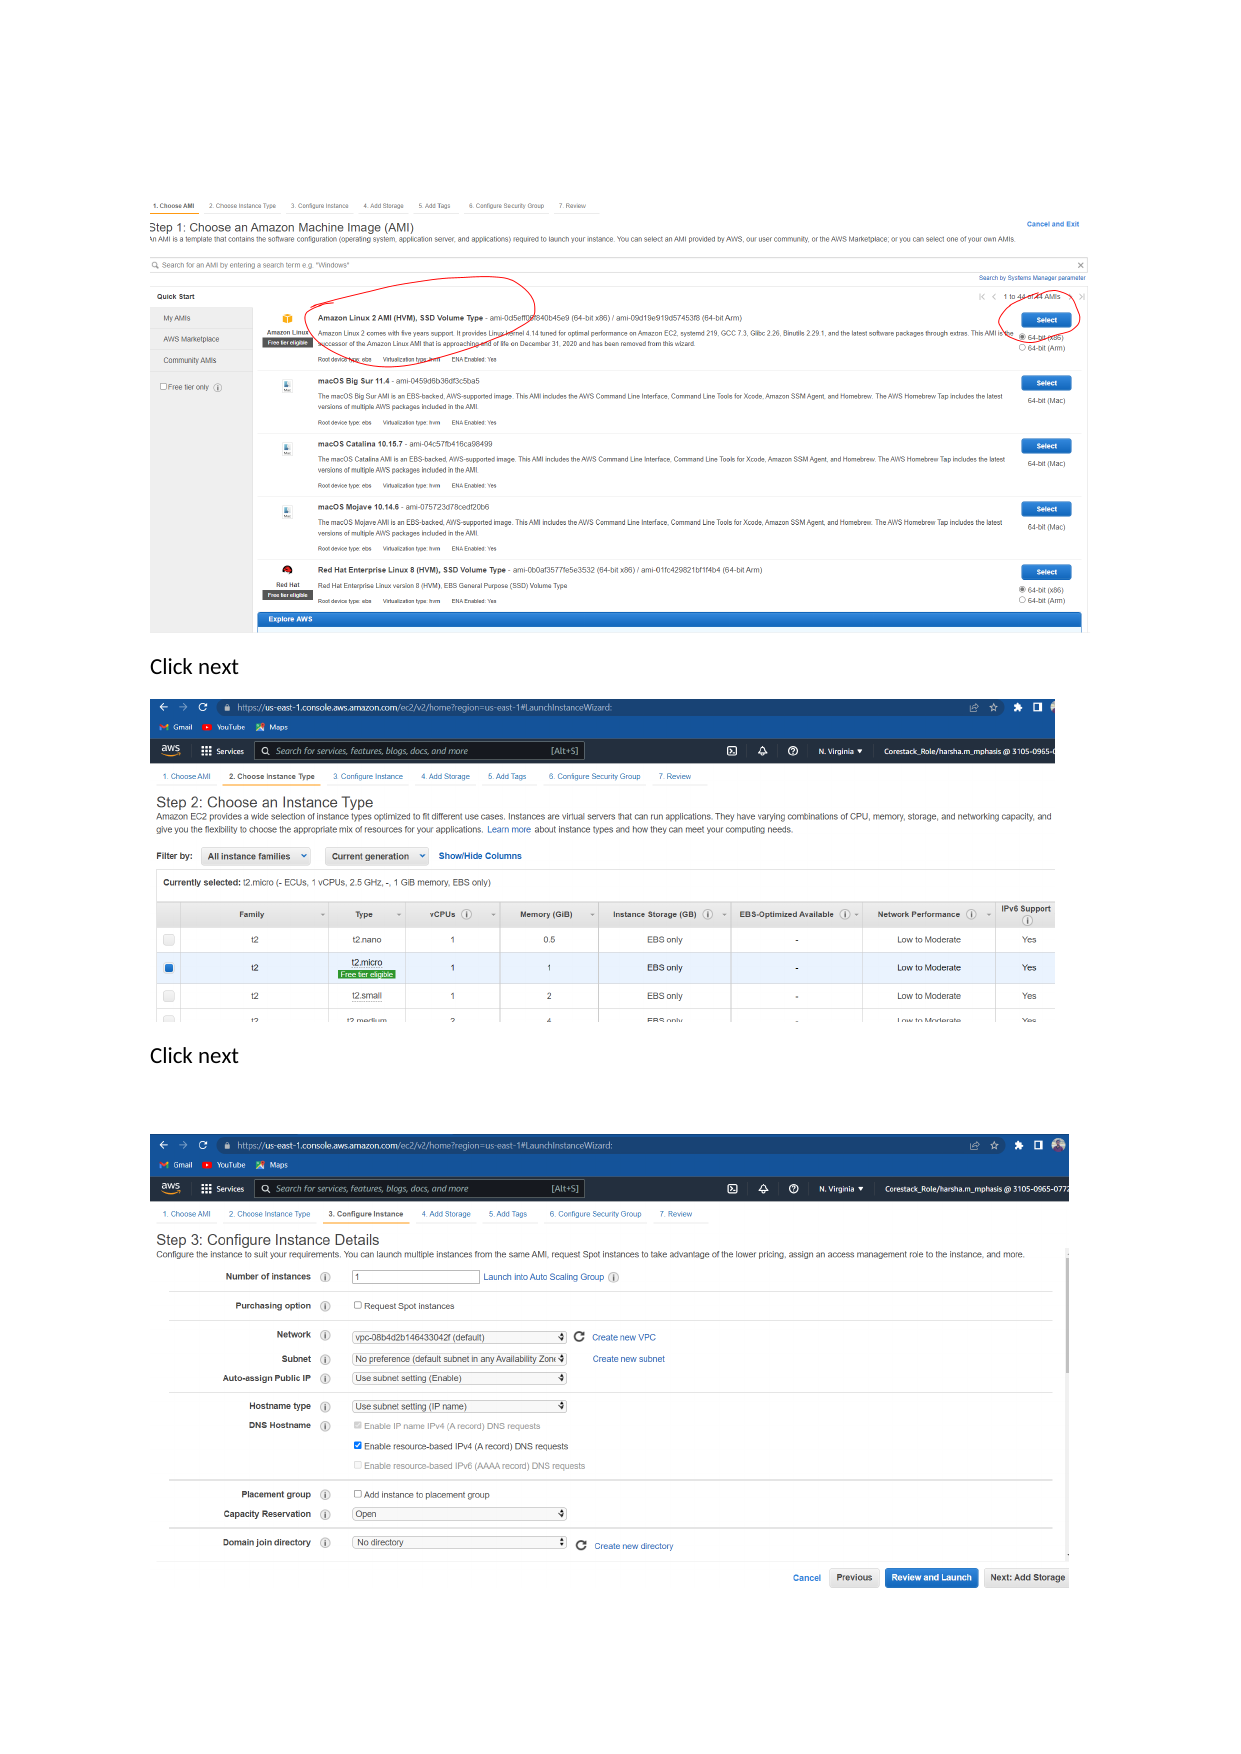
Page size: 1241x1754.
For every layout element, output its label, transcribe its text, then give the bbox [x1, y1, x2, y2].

picture [150, 196, 1091, 634]
picture [150, 1134, 1069, 1588]
picture [150, 699, 1055, 1022]
text Click next [150, 652, 1090, 680]
text Click next [150, 1041, 1090, 1069]
